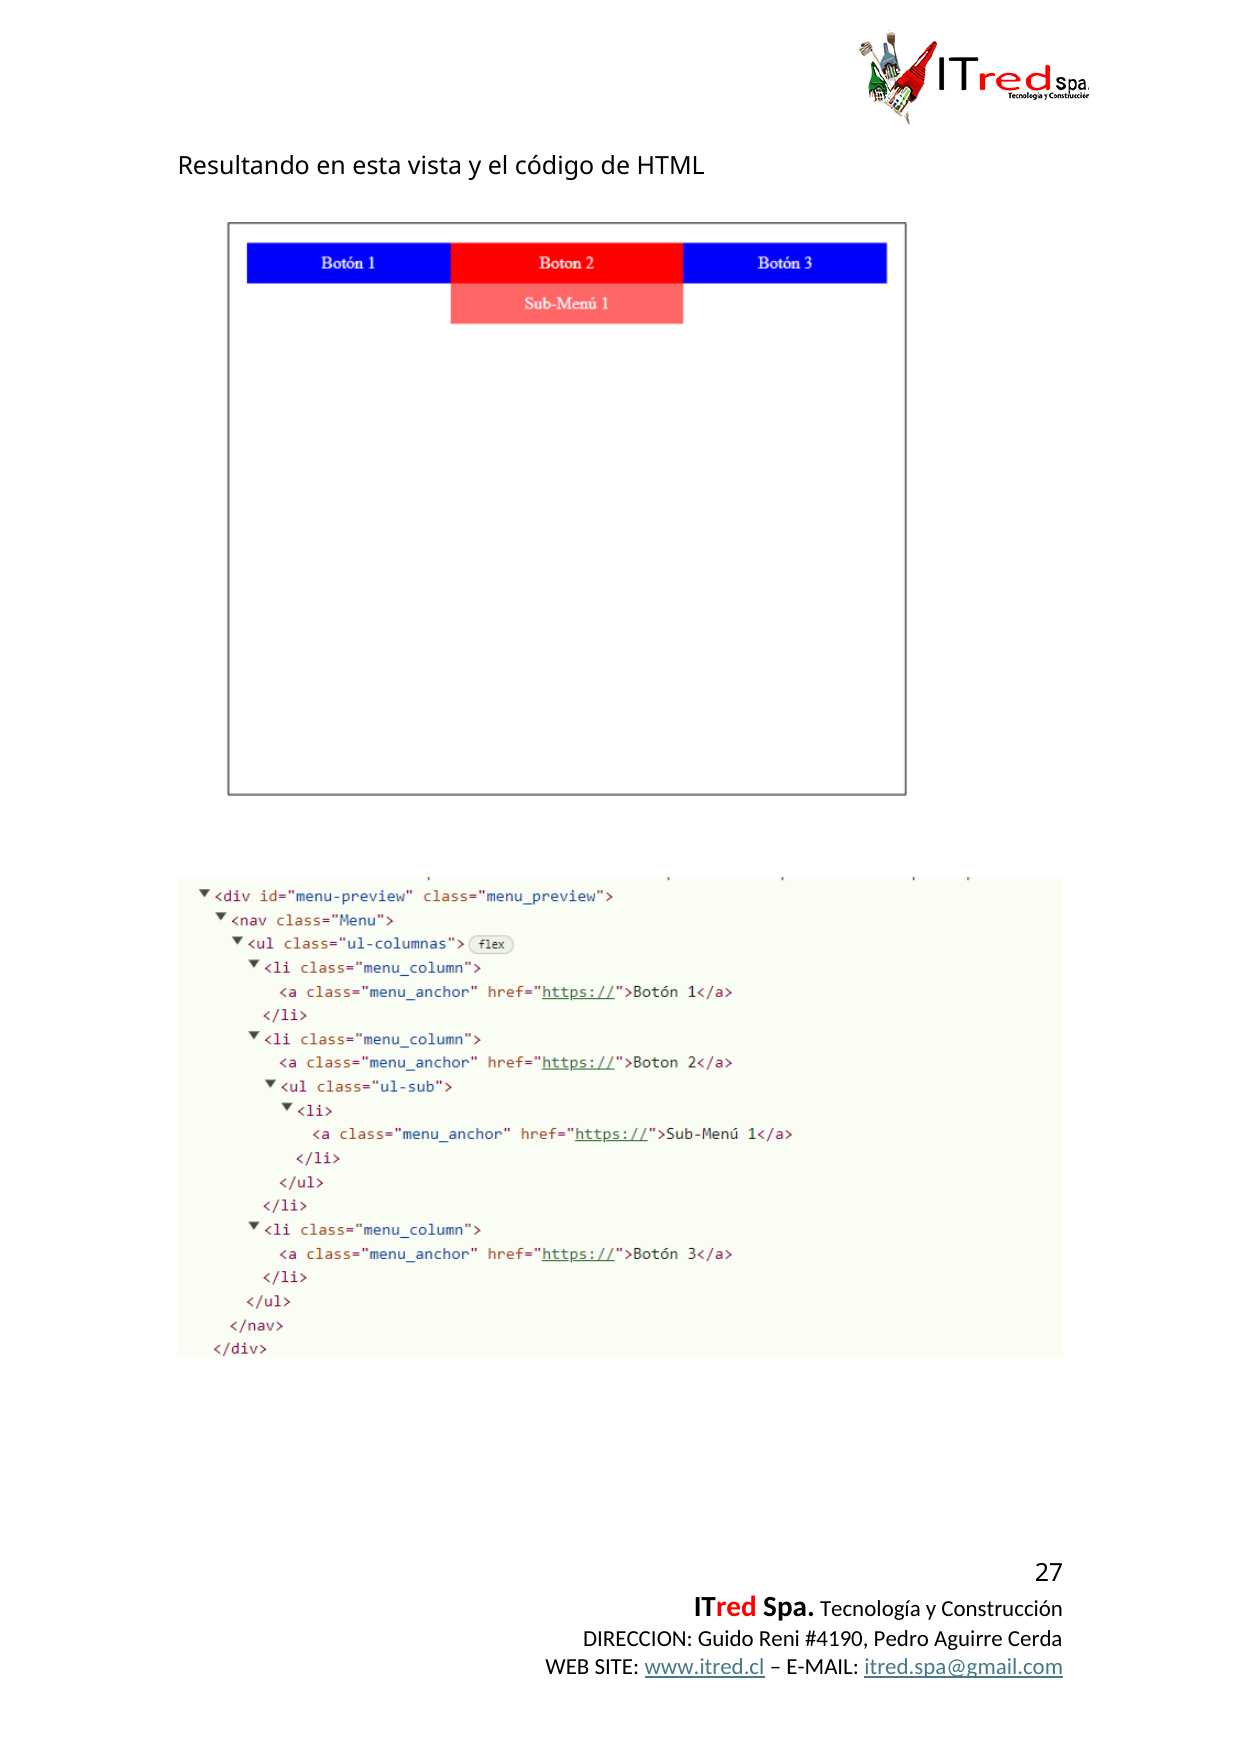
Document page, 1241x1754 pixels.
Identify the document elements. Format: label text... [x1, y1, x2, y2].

picture [177, 877, 1063, 1357]
picture [857, 30, 1089, 124]
picture [177, 187, 963, 856]
